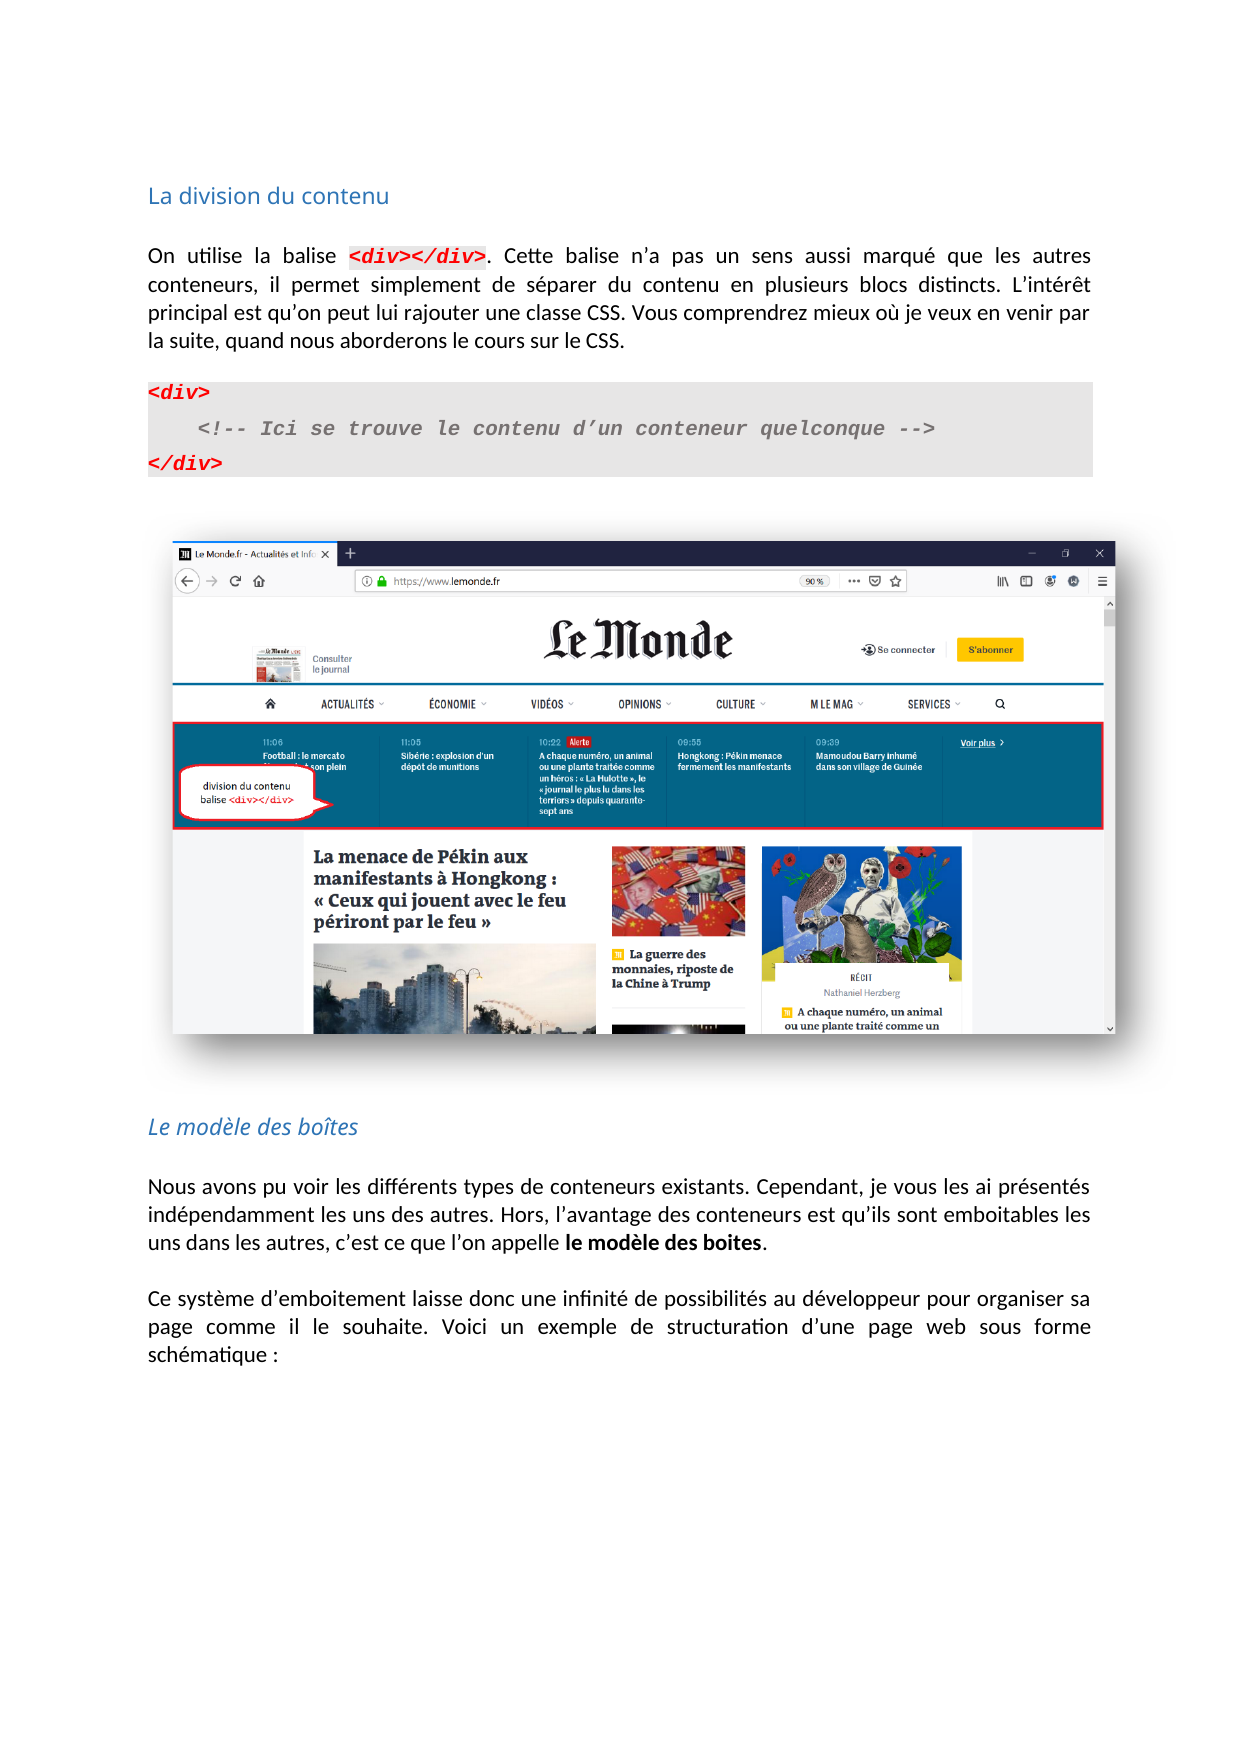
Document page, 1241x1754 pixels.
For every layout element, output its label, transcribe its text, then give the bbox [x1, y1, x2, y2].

text Ce système d’emboitement laisse donc une infinité de possibilités au développeur pour organiser sa page comme il le souhaite. Voici un exemple de structuration d’une page web sous forme schématique : [148, 1284, 1093, 1368]
text <!-- Ici se trouve le contenu d’un conteneur quelconque --> [148, 418, 1093, 441]
text </div> [148, 453, 1093, 477]
text <div> [148, 382, 1093, 406]
text On utilise la balise <div></div>. Cette balise n’a pas un sens aussi marqué que les autres conteneurs, il permet simplement de séparer du contenu en plusieurs blocs distincts. L’intérêt principal est qu’on peut lui rajouter une classe CSS. Vous comprendrez mieux où je veux en venir par la suite, quand nous aborderons le cours sur le CSS. [148, 242, 1093, 354]
picture [172, 541, 1116, 1034]
subtitle Le modèle des boîtes [148, 1111, 1093, 1142]
text Nous avons pu voir les différents types de conteneurs existants. Cependant, je vous les ai présentés indépendamment les uns des autres. Hors, l’avantage des conteneurs est qu’ils sont emboitables les uns dans les autres, c’est ce que l’on appelle le modèle des boites. [148, 1172, 1093, 1256]
subtitle La division du contenu [148, 180, 1093, 211]
